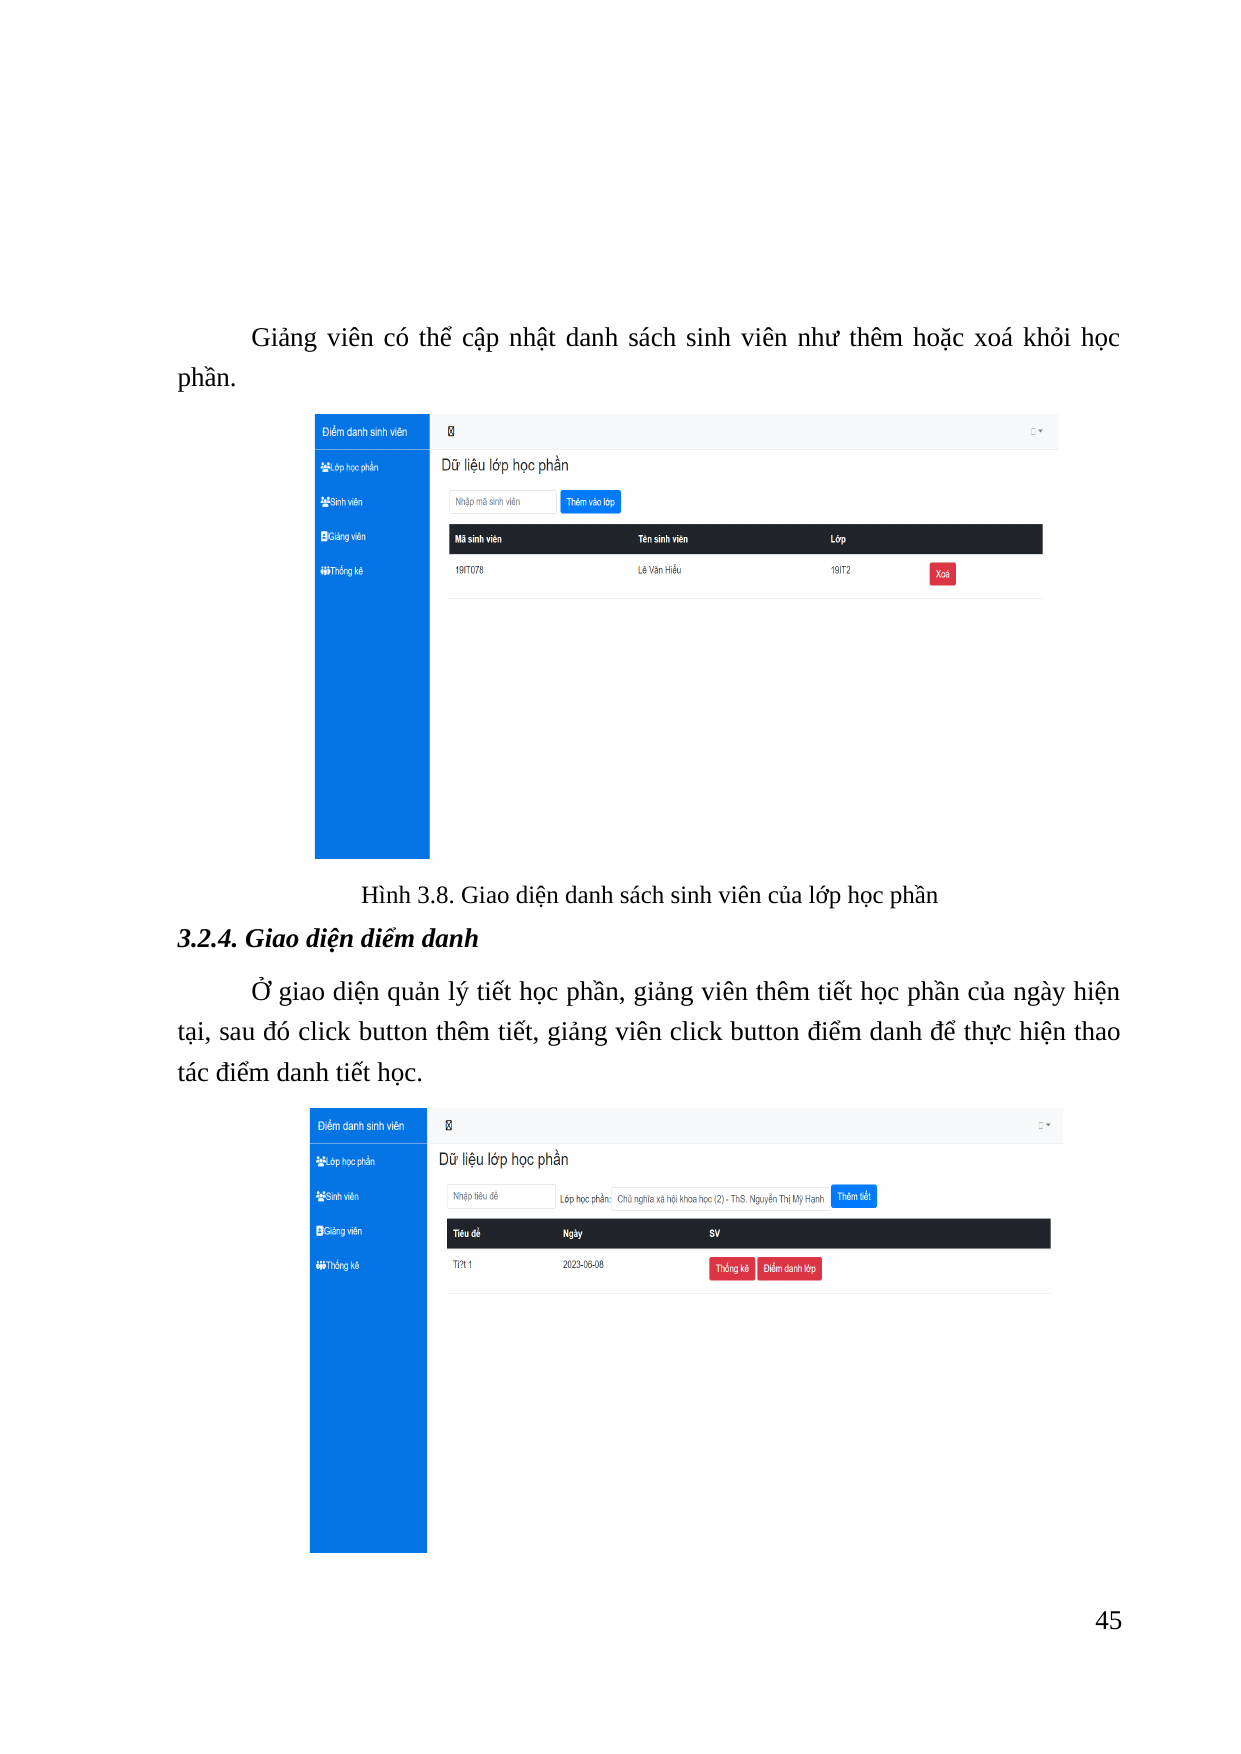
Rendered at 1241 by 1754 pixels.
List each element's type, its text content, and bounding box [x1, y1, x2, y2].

text Hình 3.8. Giao diện danh sách sinh viên của lớp học phần [177, 881, 1122, 909]
subtitle Giao diện diểm danh [177, 922, 1122, 953]
text Giảng viên có thể cập nhật danh sách sinh viên như thêm hoặc xoá khỏi học phần. [177, 321, 1122, 393]
picture [314, 414, 1059, 859]
text Ở giao diện quản lý tiết học phần, giảng viên thêm tiết học phần của ngày hiện tại, sau đó click button thêm tiết, giảng viên click button điểm danh để thực hiện thao tác điểm danh tiết học. [177, 975, 1122, 1087]
picture [309, 1108, 1064, 1553]
